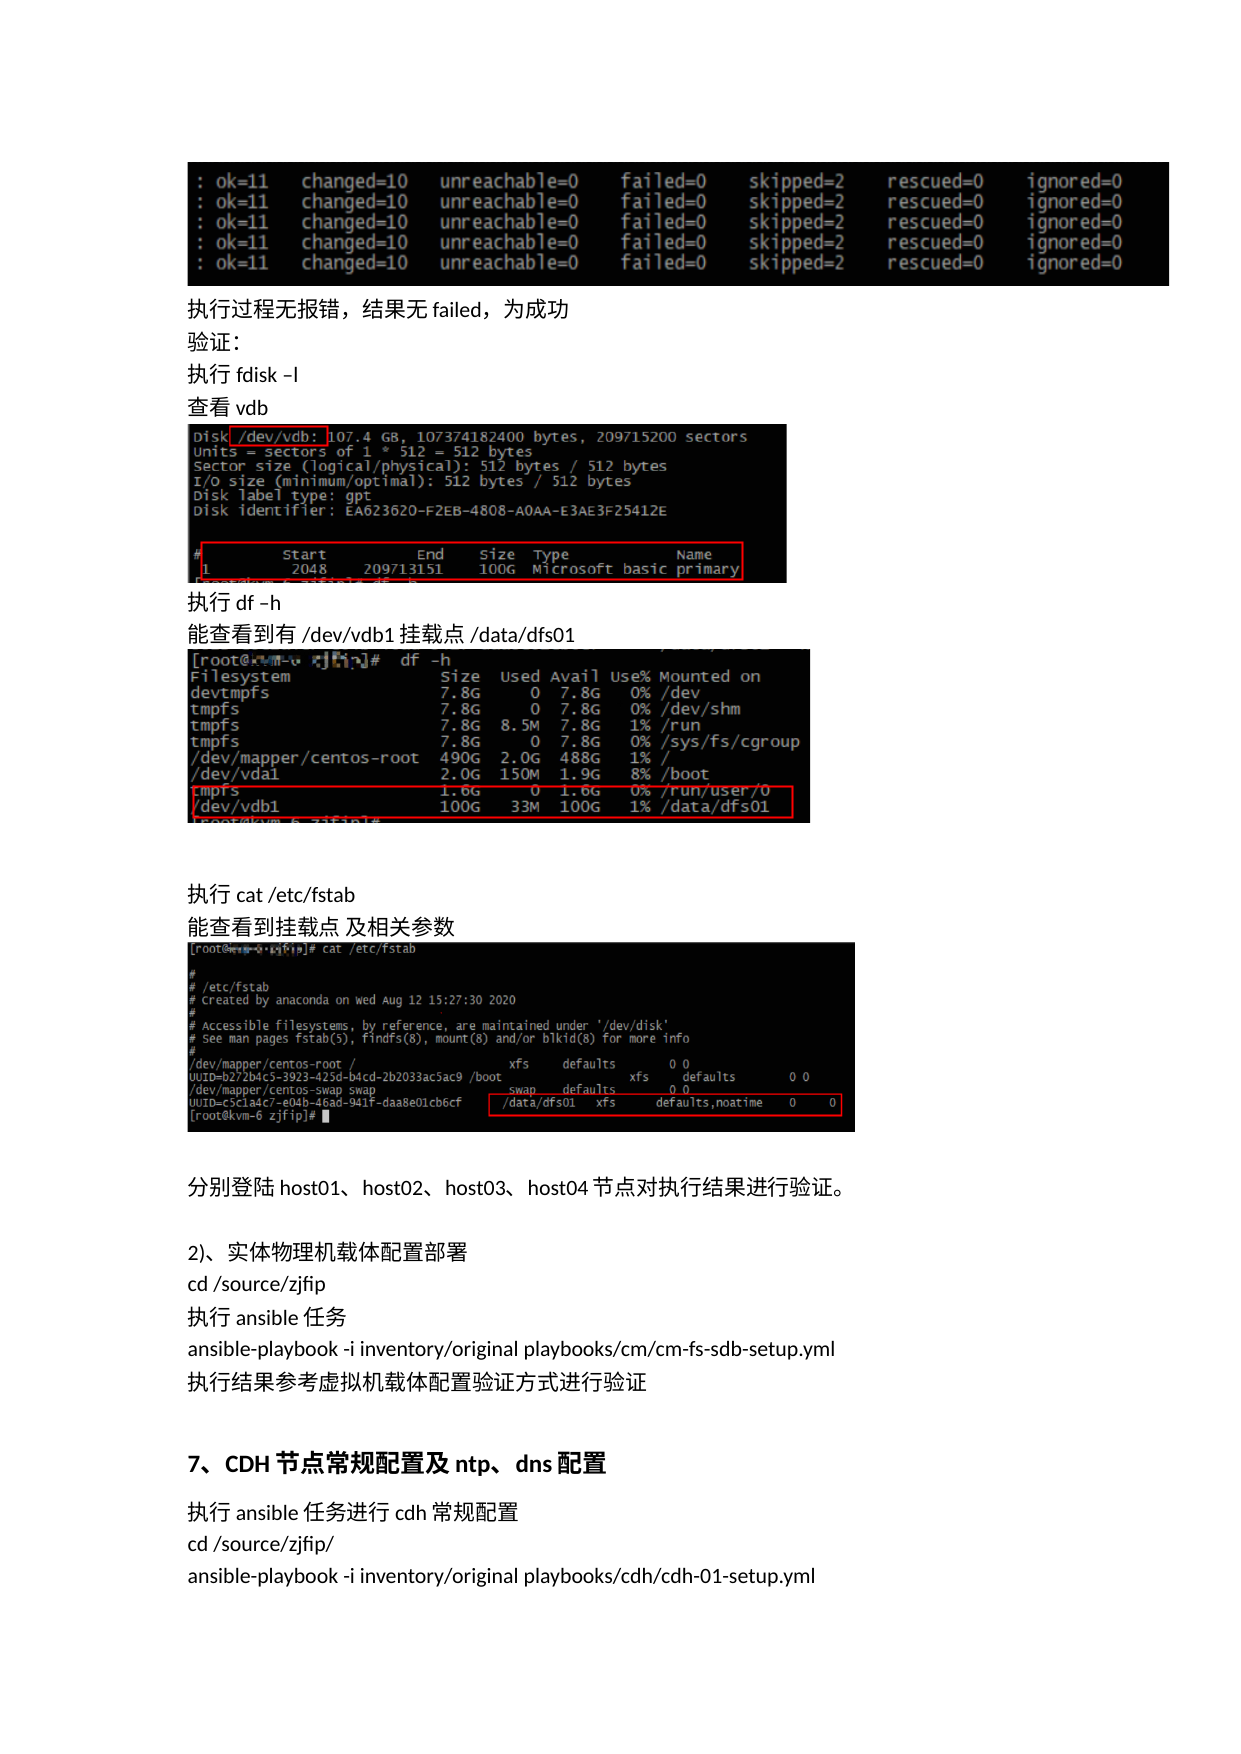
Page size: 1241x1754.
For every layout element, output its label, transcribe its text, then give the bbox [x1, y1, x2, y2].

text 能查看到有 /dev/vdb1 挂载点 /data/dfs01 [187, 617, 1053, 649]
text 7、CDH节点常规配置及ntp、dns配置 [187, 1429, 1053, 1494]
picture [187, 942, 855, 1132]
text ansible-playbook -i inventory/original playbooks/cm/cm-fs-sdb-setup.yml [187, 1332, 1053, 1364]
text cd /source/zjfip [187, 1267, 1053, 1299]
text 执行ansible任务 [187, 1299, 1053, 1332]
text 执行过程无报错，结果无failed，为成功 [187, 292, 1053, 324]
text 查看vdb [187, 389, 1053, 422]
text 2)、实体物理机载体配置部署 [187, 1234, 1053, 1267]
text ansible-playbook -i inventory/original playbooks/cdh/cdh-01-setup.yml [187, 1559, 1053, 1592]
text 执行结果参考虚拟机载体配置验证方式进行验证 [187, 1364, 1053, 1397]
text cd /source/zjfip/ [187, 1527, 1053, 1559]
text 分别登陆host01、host02、host03、host04节点对执行结果进行验证。 [187, 1169, 1053, 1202]
text 执行df –h [187, 584, 1053, 617]
picture [187, 162, 1170, 286]
picture [187, 424, 787, 583]
picture [187, 649, 811, 823]
text 执行ansible任务进行cdh常规配置 [187, 1494, 1053, 1527]
text 执行 cat /etc/fstab [187, 877, 1053, 909]
text 执行 fdisk –l [187, 357, 1053, 389]
text 能查看到挂载点 及相关参数 [187, 909, 1053, 942]
text 验证： [187, 324, 1053, 357]
